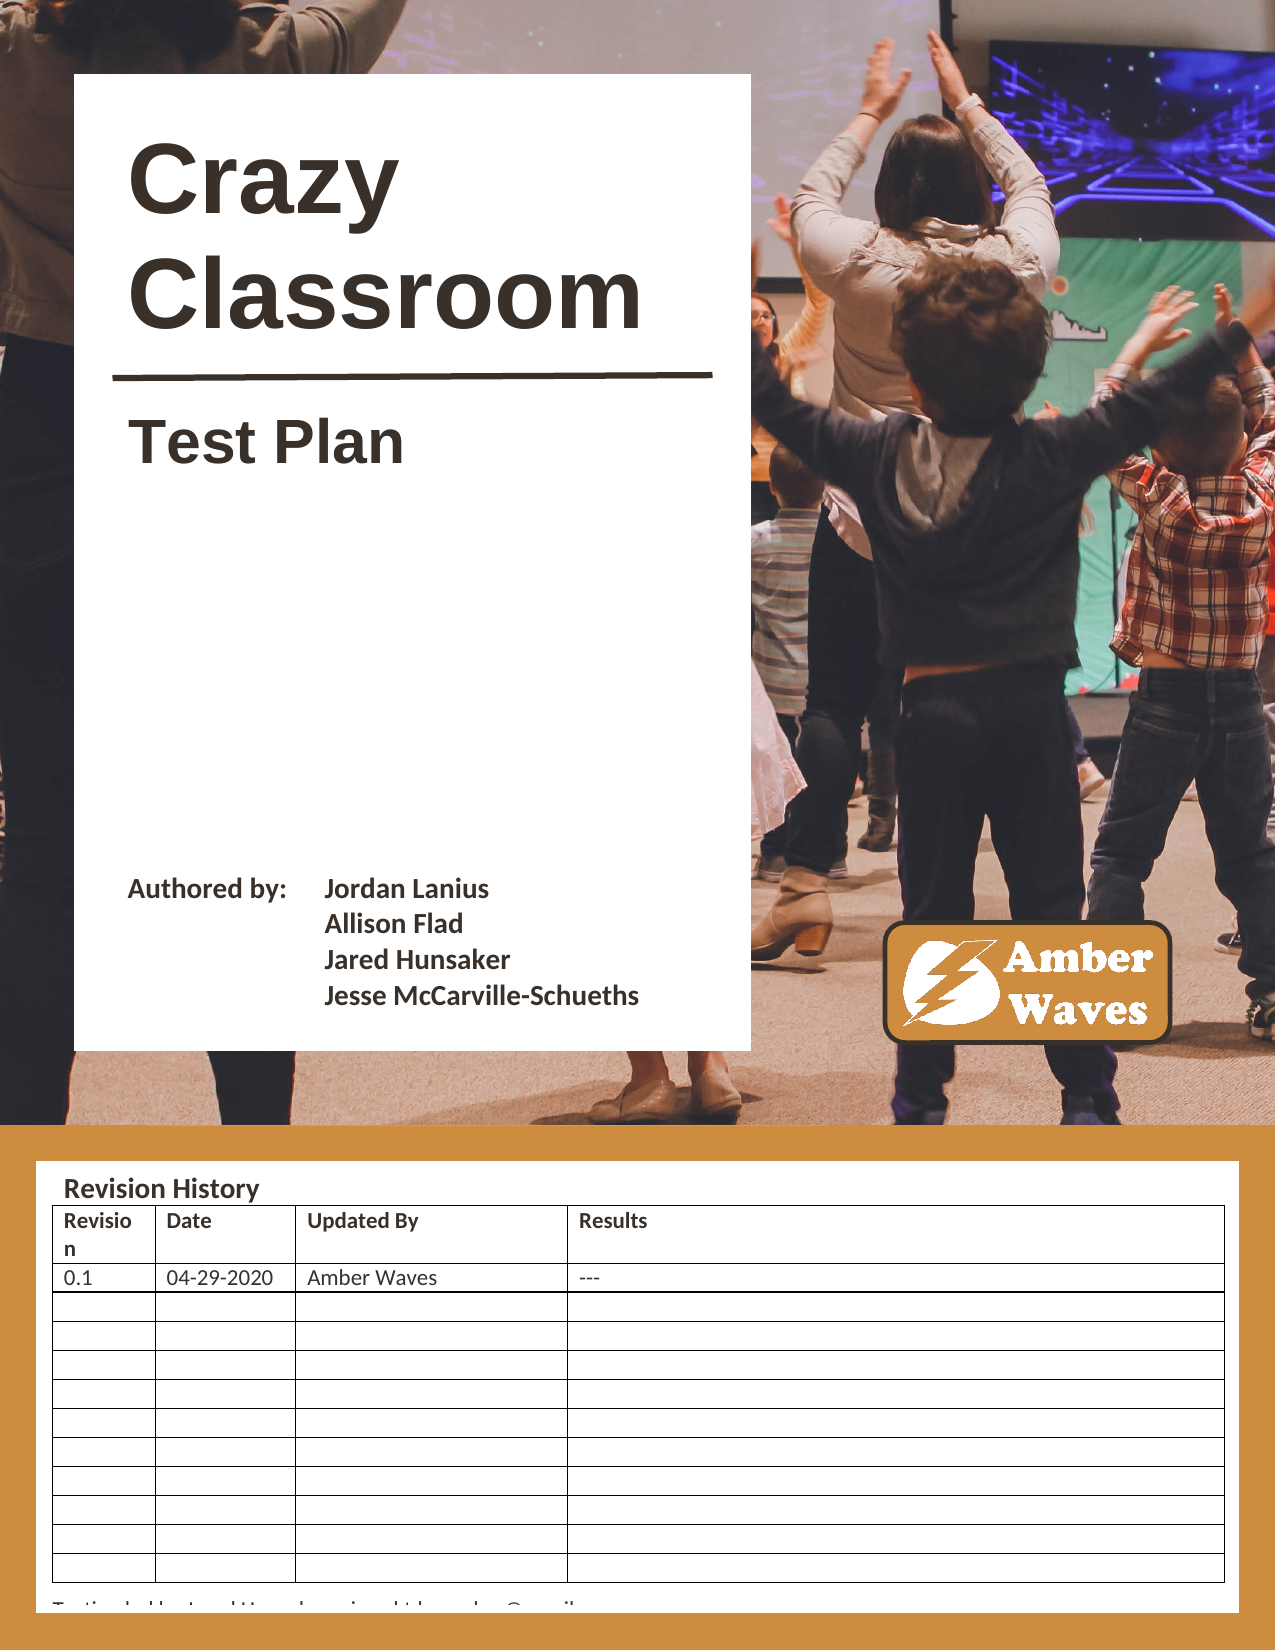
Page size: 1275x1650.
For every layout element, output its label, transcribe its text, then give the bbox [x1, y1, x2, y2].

text 1. Introduction [751, 150, 1125, 203]
picture [0, 0, 1275, 1125]
